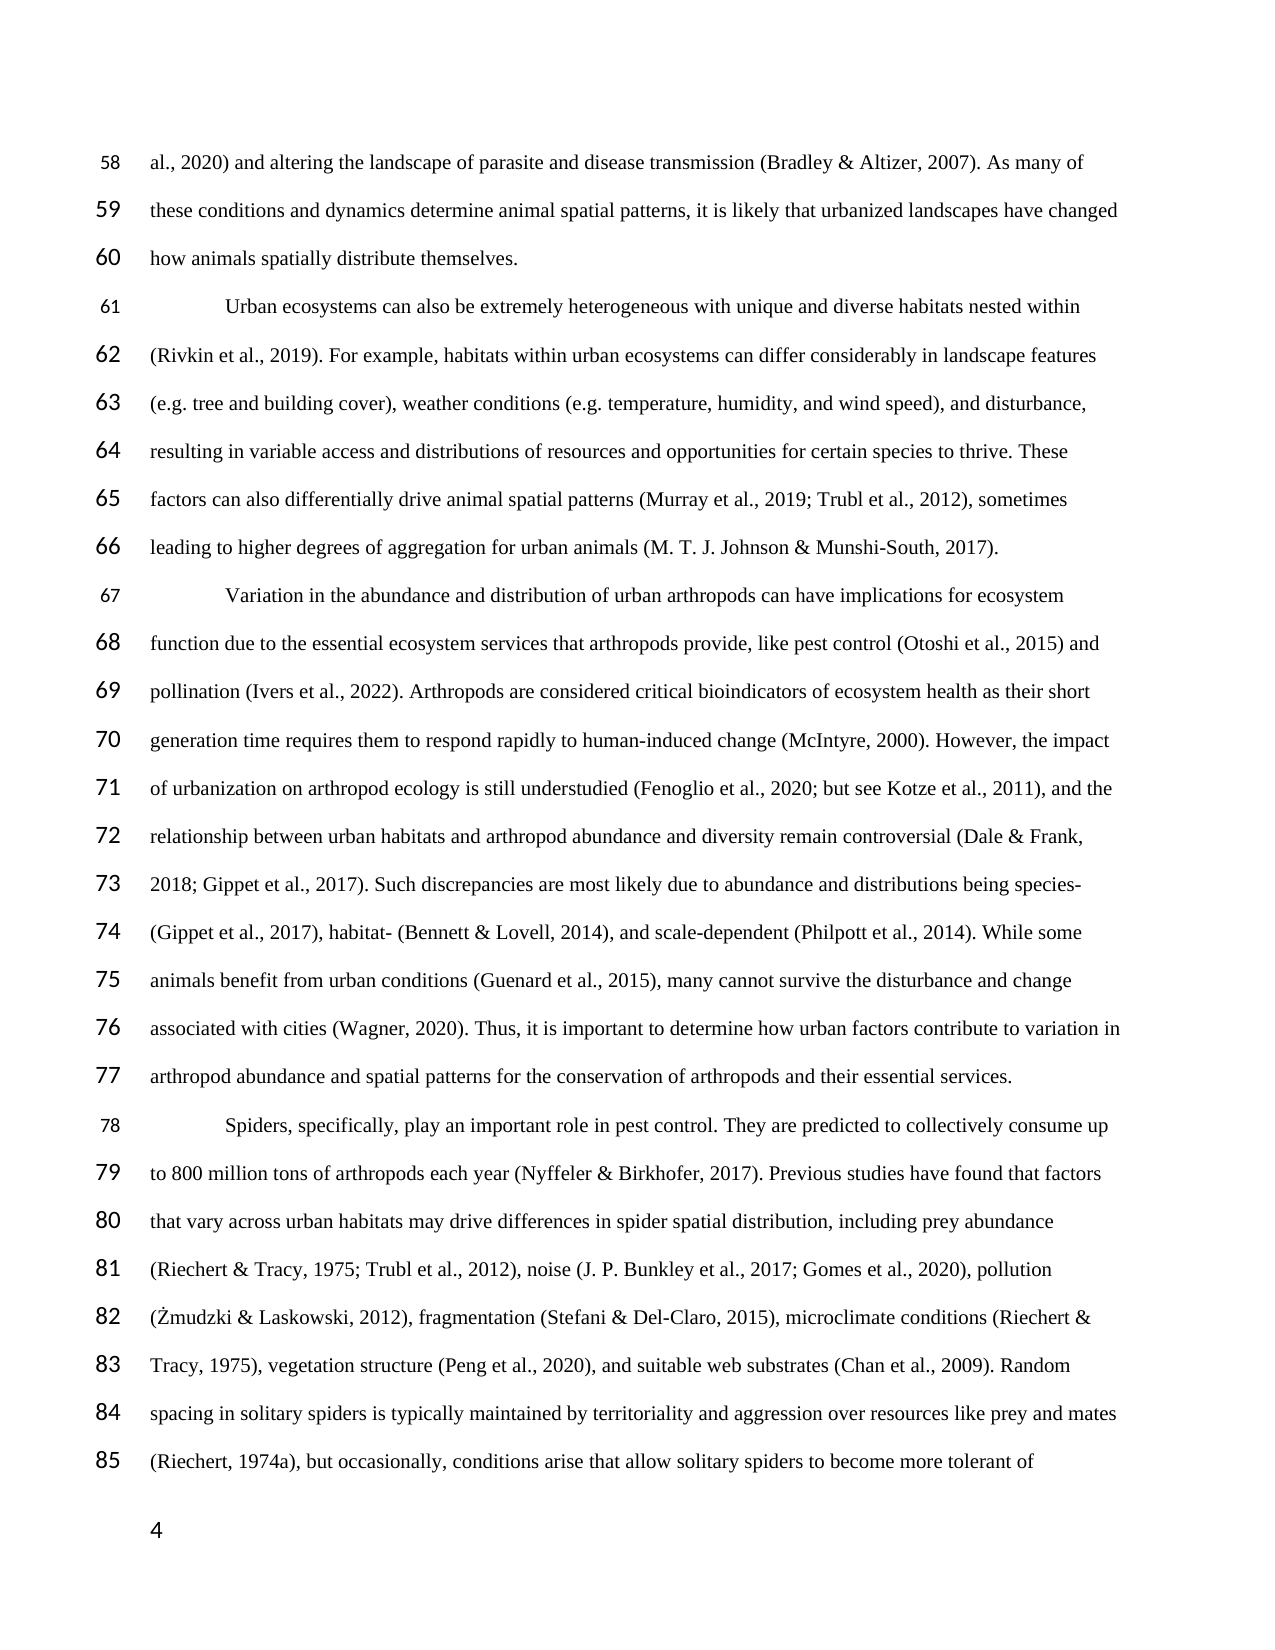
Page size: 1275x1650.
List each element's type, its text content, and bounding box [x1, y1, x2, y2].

text Urban ecosystems can also be extremely heterogeneous with unique and diverse habitats nested within (Rivkin et al., 2019). For example, habitats within urban ecosystems can differ considerably in landscape features (e.g. tree and building cover), weather conditions (e.g. temperature, humidity, and wind speed), and disturbance, resulting in variable access and distributions of resources and opportunities for certain species to thrive. These factors can also differentially drive animal spatial patterns (Murray et al., 2019; Trubl et al., 2012), sometimes leading to higher degrees of aggregation for urban animals (M. T. J. Johnson & Munshi-South, 2017). [150, 294, 1125, 559]
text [150, 1112, 1125, 1473]
text Variation in the abundance and distribution of urban arthropods can have implications for ecosystem function due to the essential ecosystem services that arthropods provide, like pest control (Otoshi et al., 2015) and pollination (Ivers et al., 2022). Arthropods are considered critical bioindicators of ecosystem health as their short generation time requires them to respond rapidly to human-induced change (McIntyre, 2000). However, the impact of urbanization on arthropod ecology is still understudied (Fenoglio et al., 2020; but see Kotze et al., 2011), and the relationship between urban habitats and arthropod abundance and diversity remain controversial (Dale & Frank, 2018; Gippet et al., 2017). Such discrepancies are most likely due to abundance and distributions being species- (Gippet et al., 2017), habitat- (Bennett & Lovell, 2014), and scale-dependent (Philpott et al., 2014). While some animals benefit from urban conditions (Guenard et al., 2015), many cannot survive the disturbance and change associated with cities (Wagner, 2020). Thus, it is important to determine how urban factors contribute to variation in arthropod abundance and spatial patterns for the conservation of arthropods and their essential services. [150, 583, 1125, 1088]
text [150, 150, 1125, 270]
